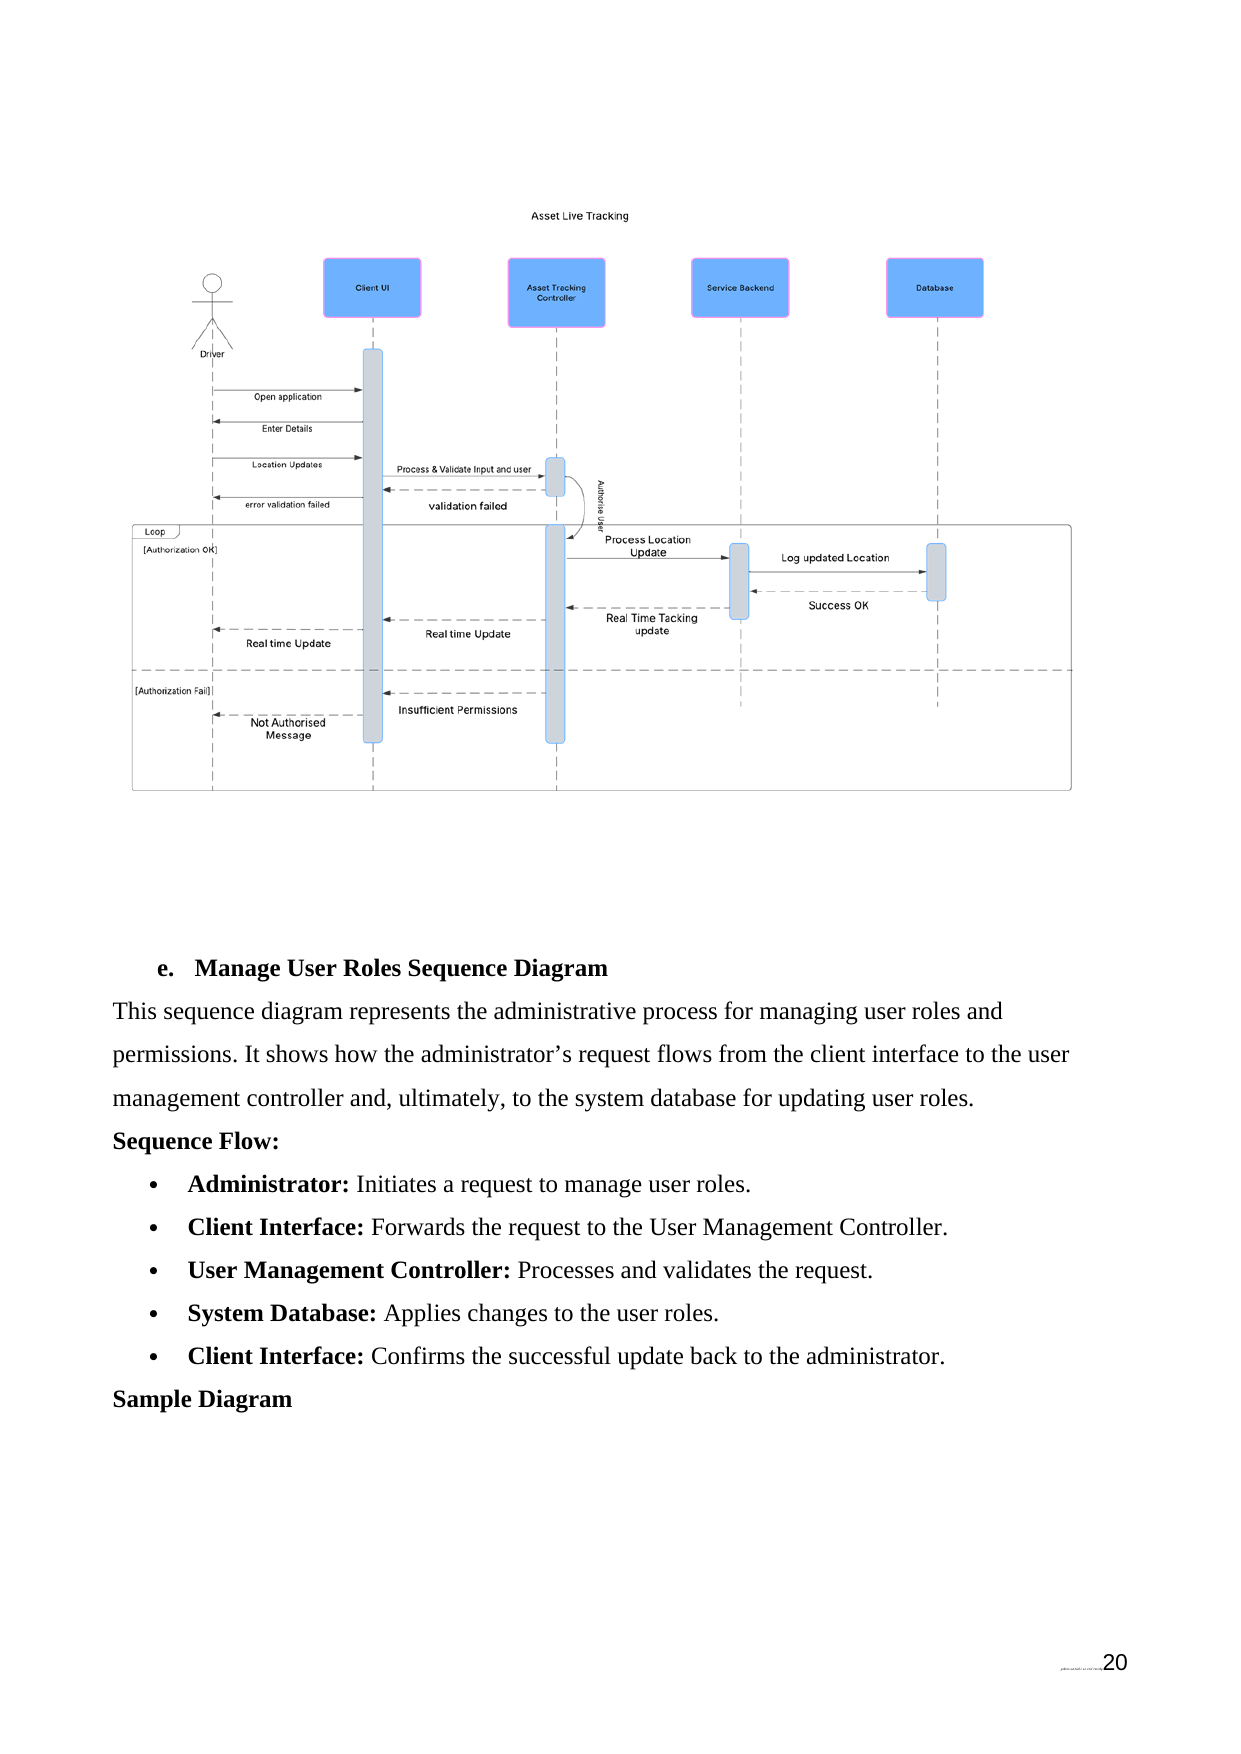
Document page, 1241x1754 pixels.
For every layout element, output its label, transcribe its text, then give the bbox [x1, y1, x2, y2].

text This sequence diagram represents the administrative process for managing user roles and permissions. It shows how the administrator’s request flows from the client interface to the user management controller and, ultimately, to the system database for updating user roles. [112, 996, 1128, 1111]
picture [112, 193, 1088, 811]
list System Database: Applies changes to the user roles. [150, 1298, 1128, 1327]
list Client Interface: Forwards the request to the User Management Controller. [150, 1212, 1128, 1241]
list Administrator: Initiates a request to manage user roles. [150, 1169, 1128, 1198]
list Client Interface: Confirms the successful update back to the administrator. [150, 1341, 1128, 1370]
text Sequence Flow: [112, 1126, 1128, 1154]
text Sample Diagram [112, 1384, 1128, 1413]
list Manage User Roles Sequence Diagram [157, 953, 1128, 982]
list User Management Controller: Processes and validates the request. [150, 1255, 1128, 1284]
